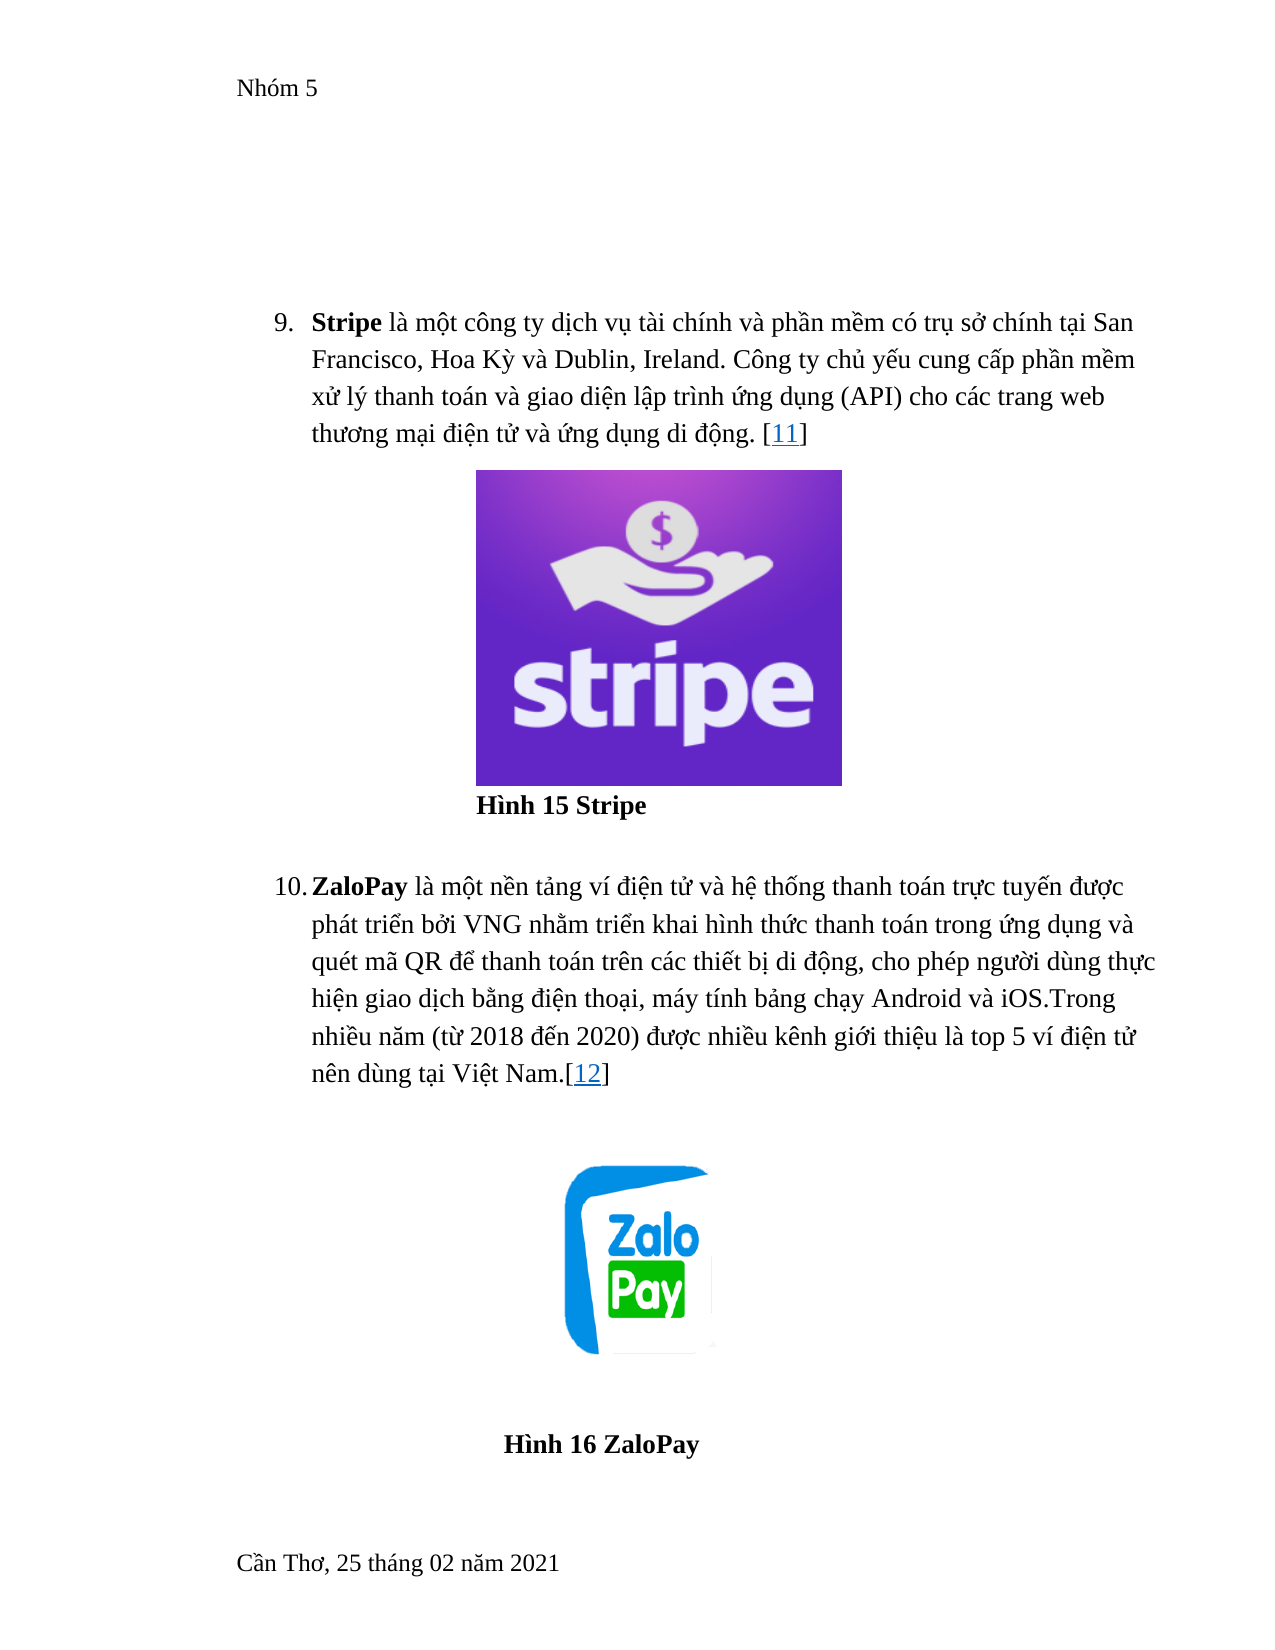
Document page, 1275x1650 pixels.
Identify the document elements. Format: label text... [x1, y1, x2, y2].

picture [476, 470, 842, 786]
list Stripe là một công ty dịch vụ tài chính và phần mềm có trụ sở chính tại San Francisco, Hoa Kỳ và Dublin, Ireland. Công ty chủ yếu cung cấp phần mềm xử lý thanh toán và giao diện lập trình ứng dụng (API) cho các trang web thương mại điện tử và ứng dụng di động. [11] [274, 306, 1157, 449]
picture [423, 1121, 863, 1399]
list ZaloPay là một nền tảng ví điện tử và hệ thống thanh toán trực tuyến được phát triển bởi VNG nhằm triển khai hình thức thanh toán trong ứng dụng và quét mã QR để thanh toán trên các thiết bị di động, cho phép người dùng thực hiện giao dịch bằng điện thoại, máy tính bảng chạy Android và iOS.Trong nhiều năm (từ 2018 đến 2020) được nhiều kênh giới thiệu là top 5 ví điện tử nên dùng tại Việt Nam.[12] [274, 870, 1157, 1088]
